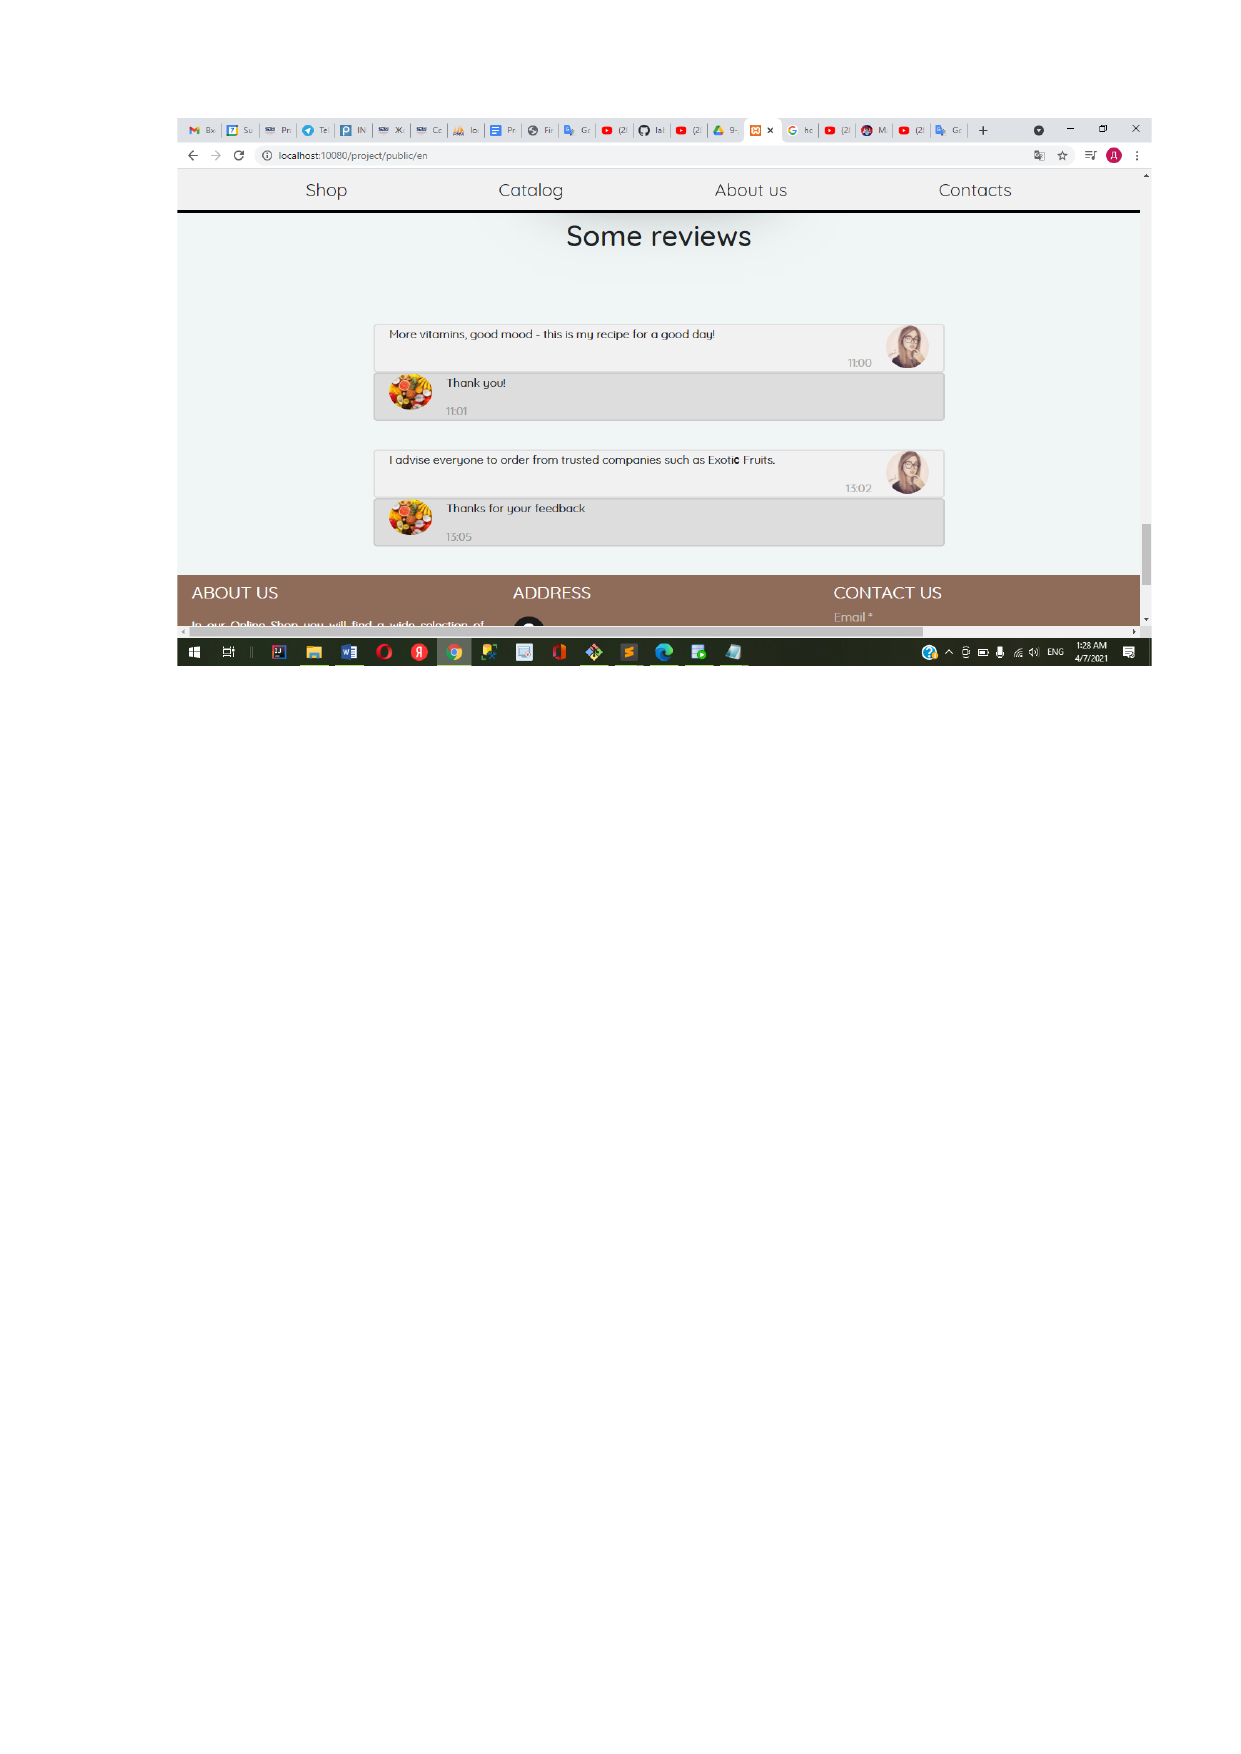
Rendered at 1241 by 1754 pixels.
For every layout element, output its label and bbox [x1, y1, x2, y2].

picture [177, 118, 1152, 666]
